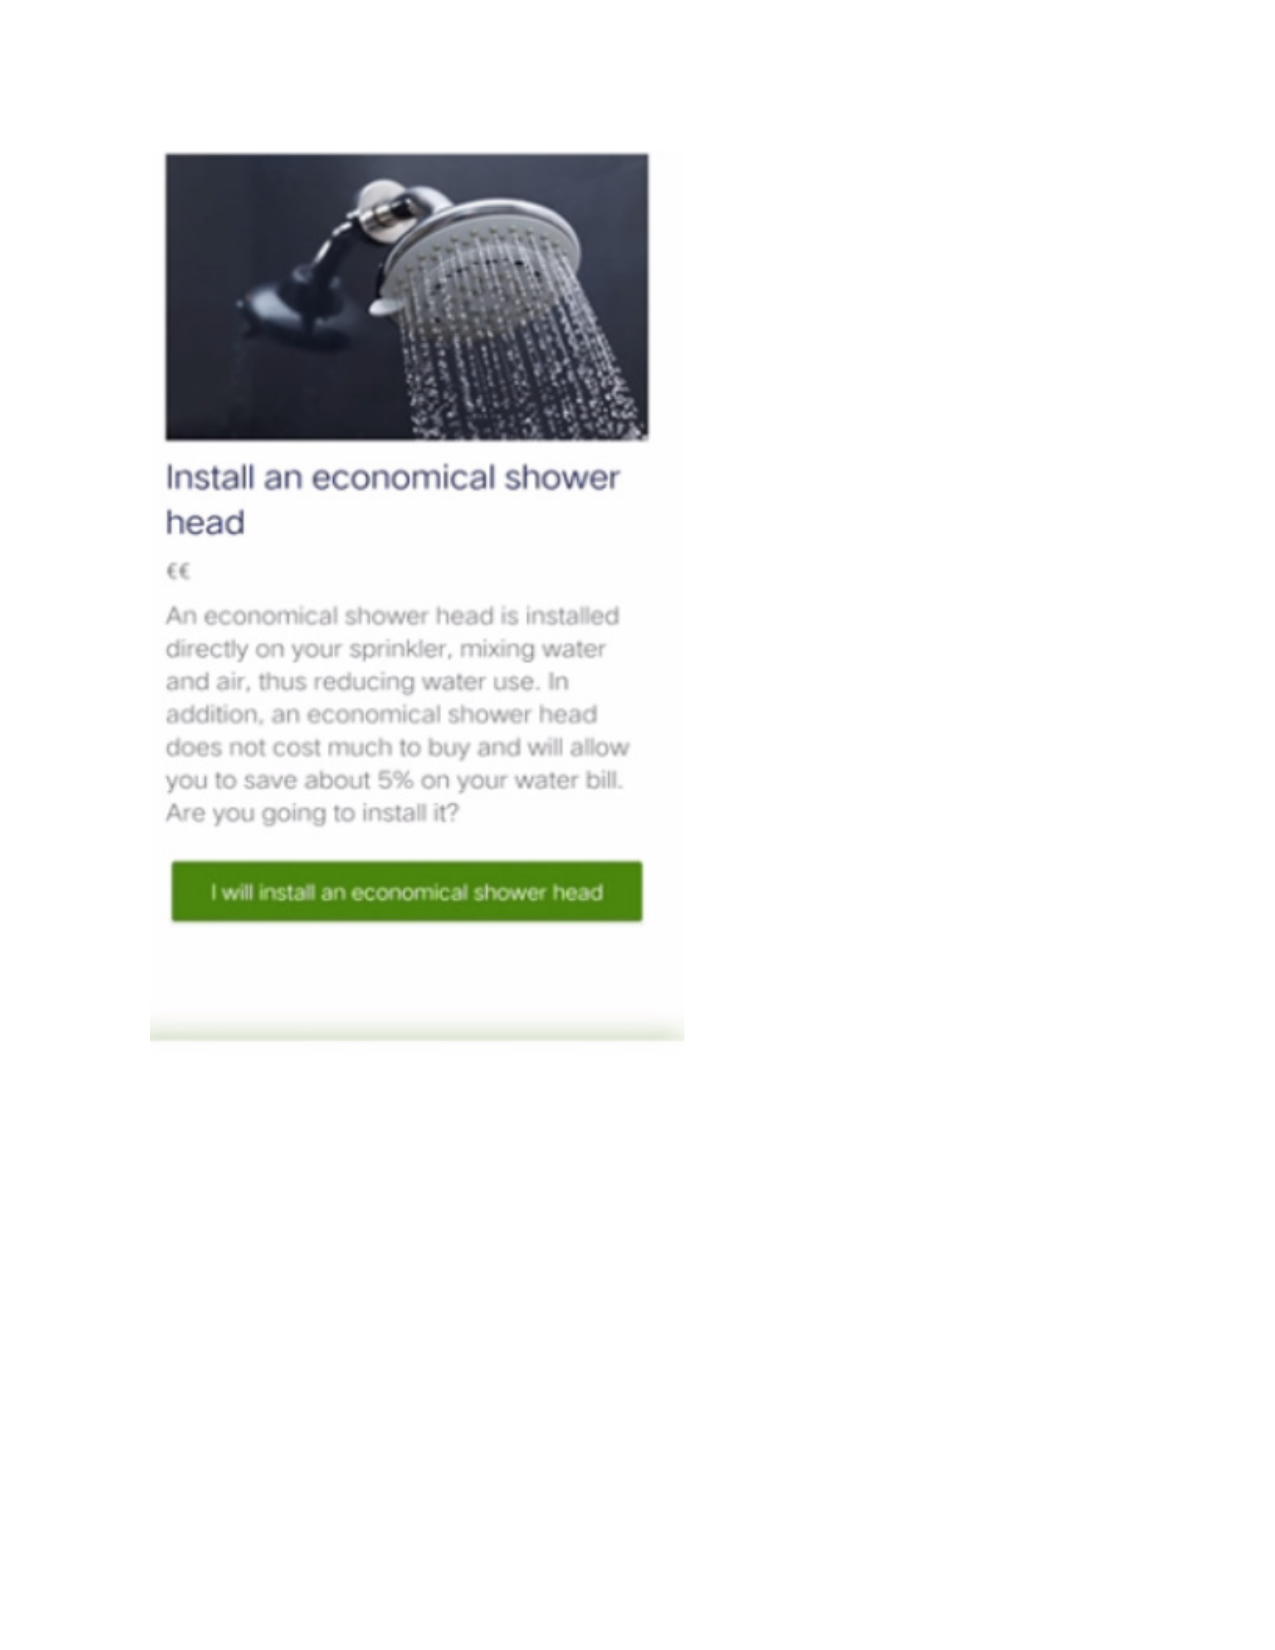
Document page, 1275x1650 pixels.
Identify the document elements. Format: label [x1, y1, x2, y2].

picture [150, 150, 685, 1054]
